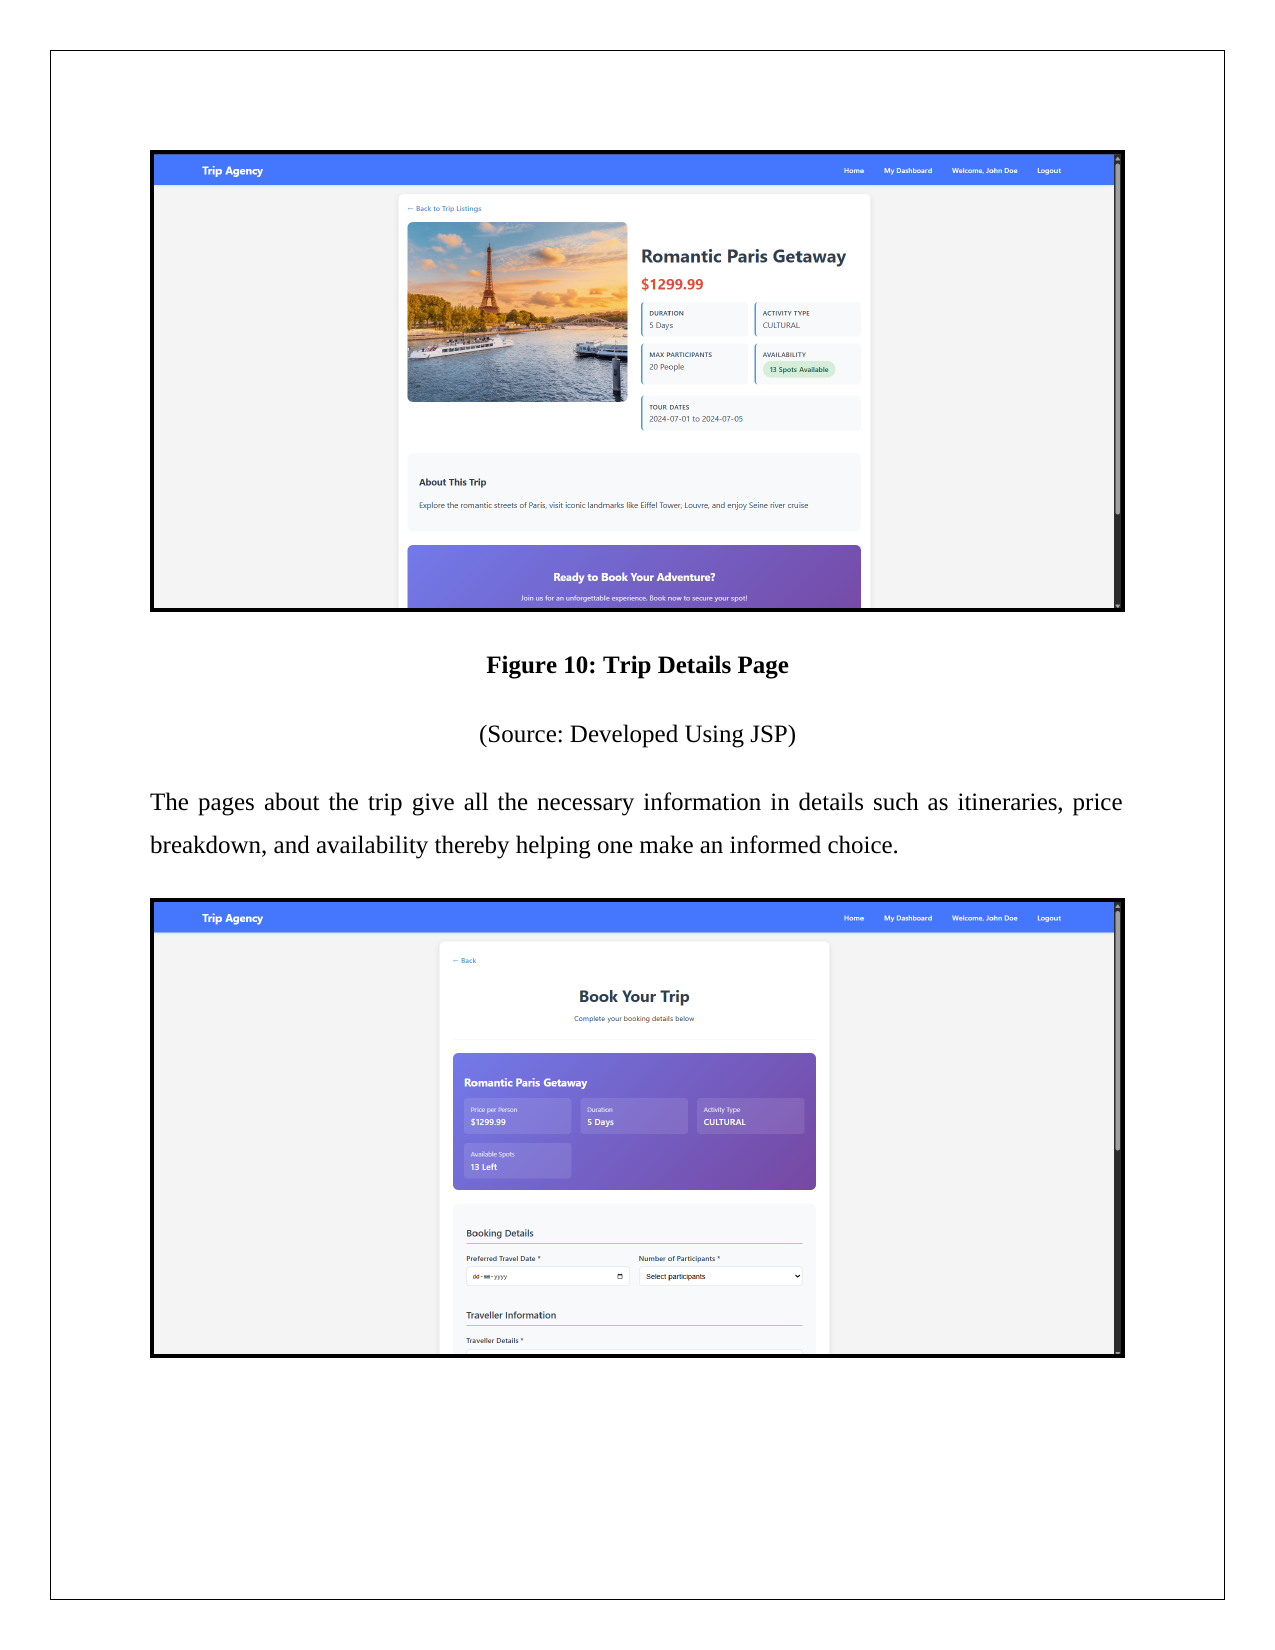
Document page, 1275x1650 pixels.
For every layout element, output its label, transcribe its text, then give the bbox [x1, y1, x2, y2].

picture [154, 902, 1121, 1354]
text The pages about the trip give all the necessary information in details such as itineraries, price breakdown, and availability thereby helping one make an informed choice. [150, 787, 1125, 859]
picture [154, 154, 1121, 608]
text (Source: Developed Using JSP) [150, 719, 1125, 747]
text Figure 10: Trip Details Page [150, 651, 1125, 679]
